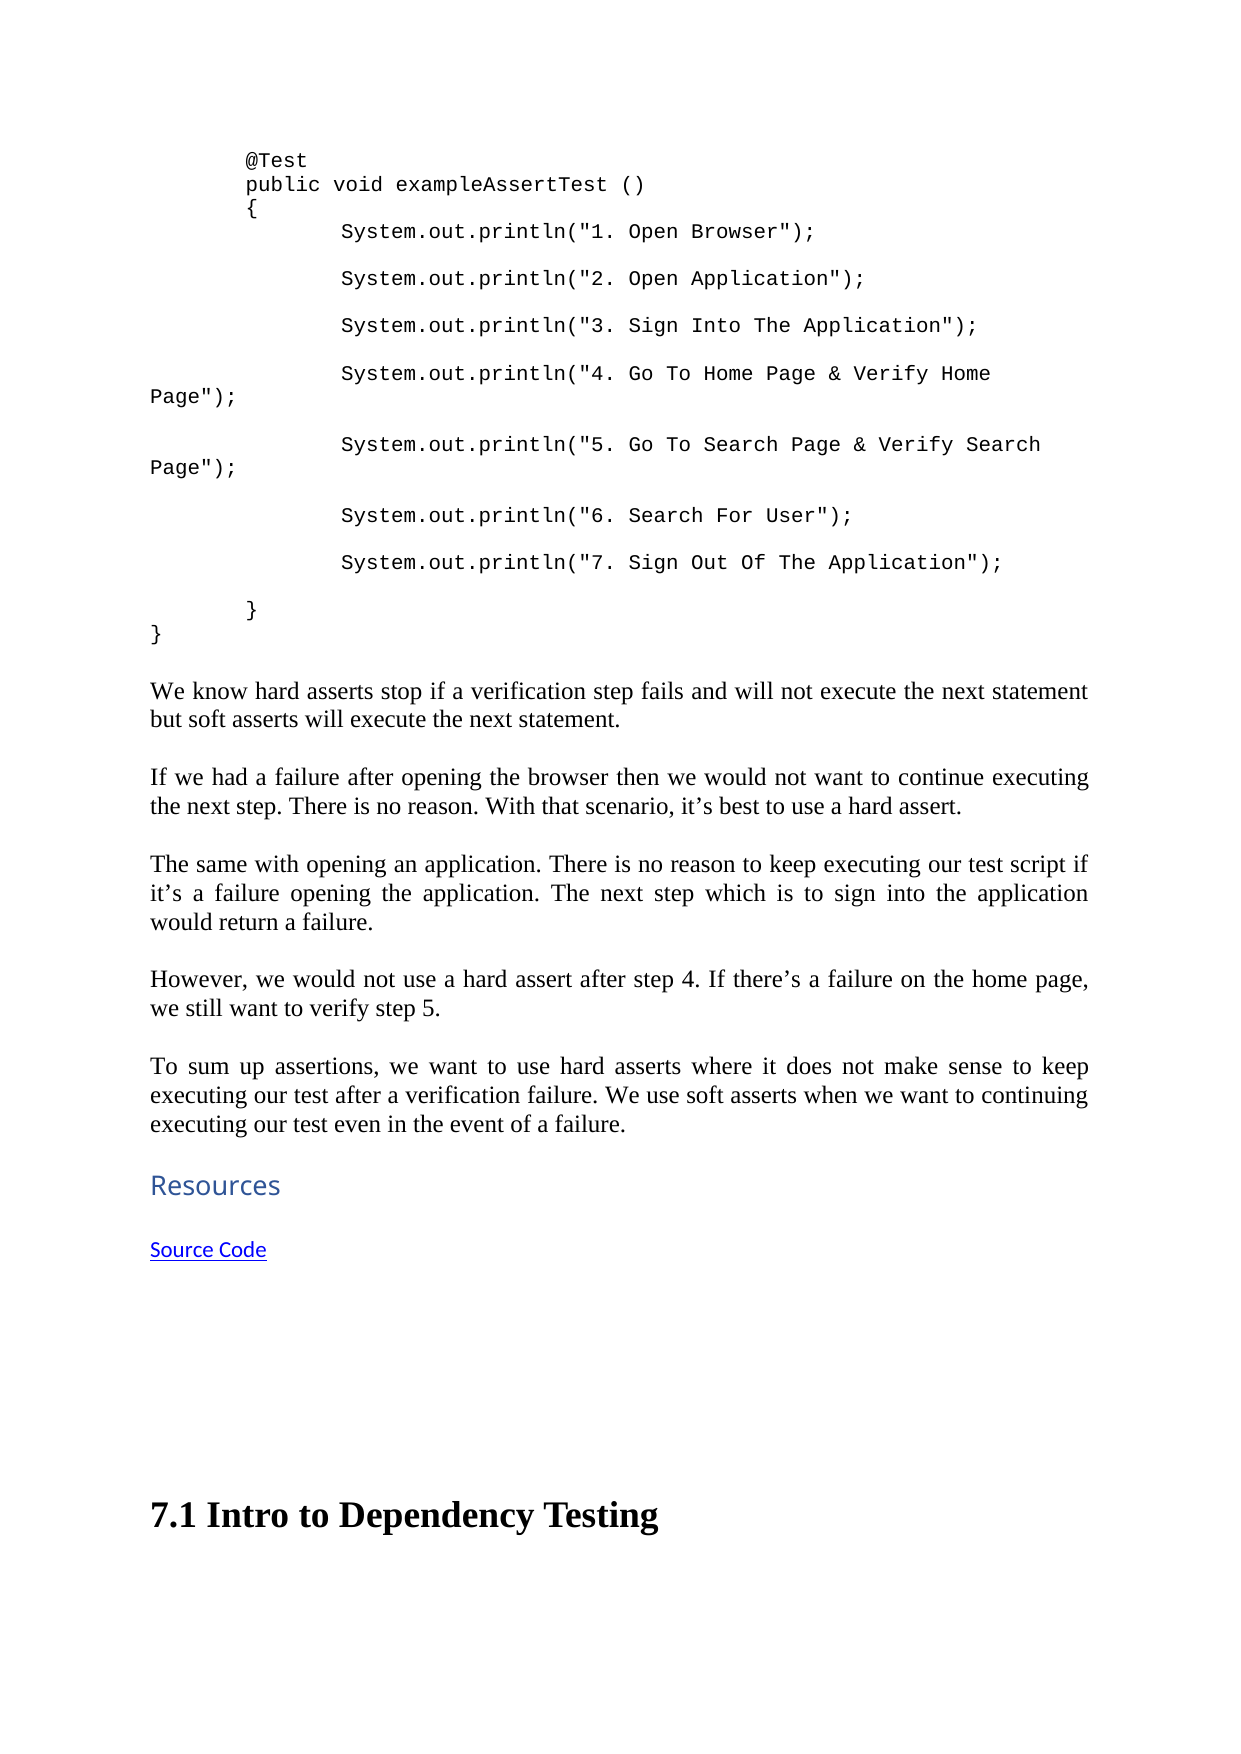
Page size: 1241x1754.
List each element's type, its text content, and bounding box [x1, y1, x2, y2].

text To sum up assertions, we want to use hard asserts where it does not make sense to keep executing our test after a verification failure. We use soft asserts when we want to continuing executing our test even in the event of a failure. [150, 1051, 1090, 1137]
text System.out.println("5. Go To Search Page & Verify Search Page"); [150, 434, 1090, 481]
text @Test [150, 150, 1090, 174]
text } [150, 599, 1090, 623]
text We know hard asserts stop if a verification step fails and will not execute the next statement but soft asserts will execute the next statement. [150, 676, 1090, 733]
text { [150, 197, 1090, 221]
text Source Code [150, 1236, 1090, 1292]
text System.out.println("2. Open Application"); [150, 268, 1090, 292]
text System.out.println("7. Sign Out Of The Application"); [150, 552, 1090, 599]
subtitle 7.1 Intro to Dependency Testing [150, 1492, 1090, 1535]
text If we had a failure after opening the browser then we would not want to continue executing the next step. There is no reason. With that scenario, it’s best to use a hard assert. [150, 762, 1090, 820]
text System.out.println("4. Go To Home Page & Verify Home Page"); [150, 363, 1090, 410]
text } [150, 623, 1090, 647]
text System.out.println("1. Open Browser"); [150, 221, 1090, 244]
subtitle Resources [150, 1167, 1090, 1203]
text public void exampleAssertTest () [150, 174, 1090, 197]
text However, we would not use a hard assert after step 4. If there’s a failure on the home page, we still want to verify step 5. [150, 964, 1090, 1022]
text System.out.println("6. Search For User"); [150, 505, 1090, 528]
text The same with opening an application. There is no reason to keep executing our test script if it’s a failure opening the application. The next step which is to sign into the application would return a failure. [150, 849, 1090, 935]
text System.out.println("3. Sign Into The Application"); [150, 316, 1090, 339]
